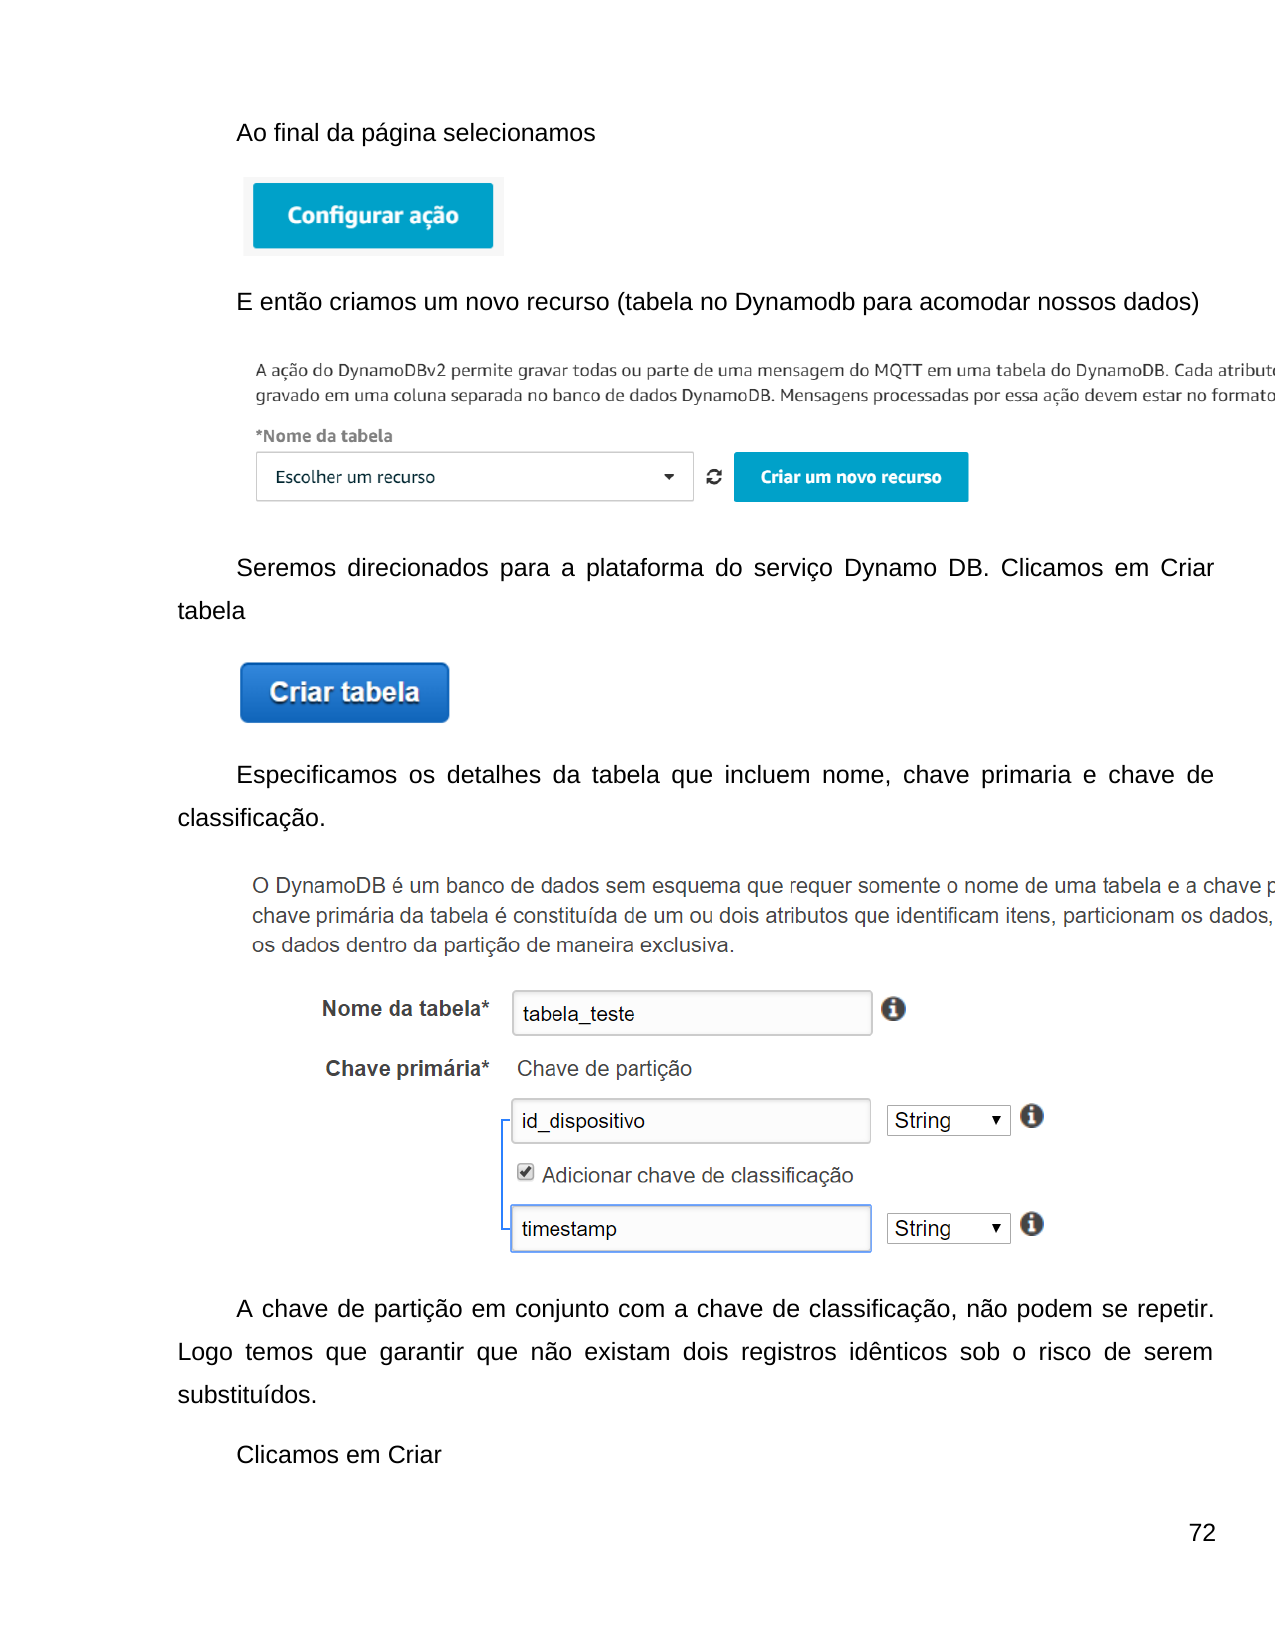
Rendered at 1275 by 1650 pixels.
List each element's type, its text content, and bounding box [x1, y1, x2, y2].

text Especificamos os detalhes da tabela que incluem nome, chave primaria e chave de classificação. [177, 760, 1216, 832]
text E então criamos um novo recurso (tabela no Dynamodb para acomodar nossos dados) [177, 287, 1216, 316]
picture [236, 346, 1275, 523]
text Clicamos em Criar [177, 1440, 1216, 1468]
text Seremos direcionados para a plataforma do serviço Dynamo DB. Clicamos em Criar tabela [177, 553, 1216, 625]
picture [236, 656, 456, 730]
picture [243, 177, 504, 256]
text A chave de partição em conjunto com a chave de classificação, não podem se repetir. Logo temos que garantir que não existam dois registros idênticos sob o risco de serem substituídos. [177, 1294, 1216, 1409]
text Ao final da página selecionamos [177, 118, 1216, 147]
picture [236, 863, 1275, 1263]
